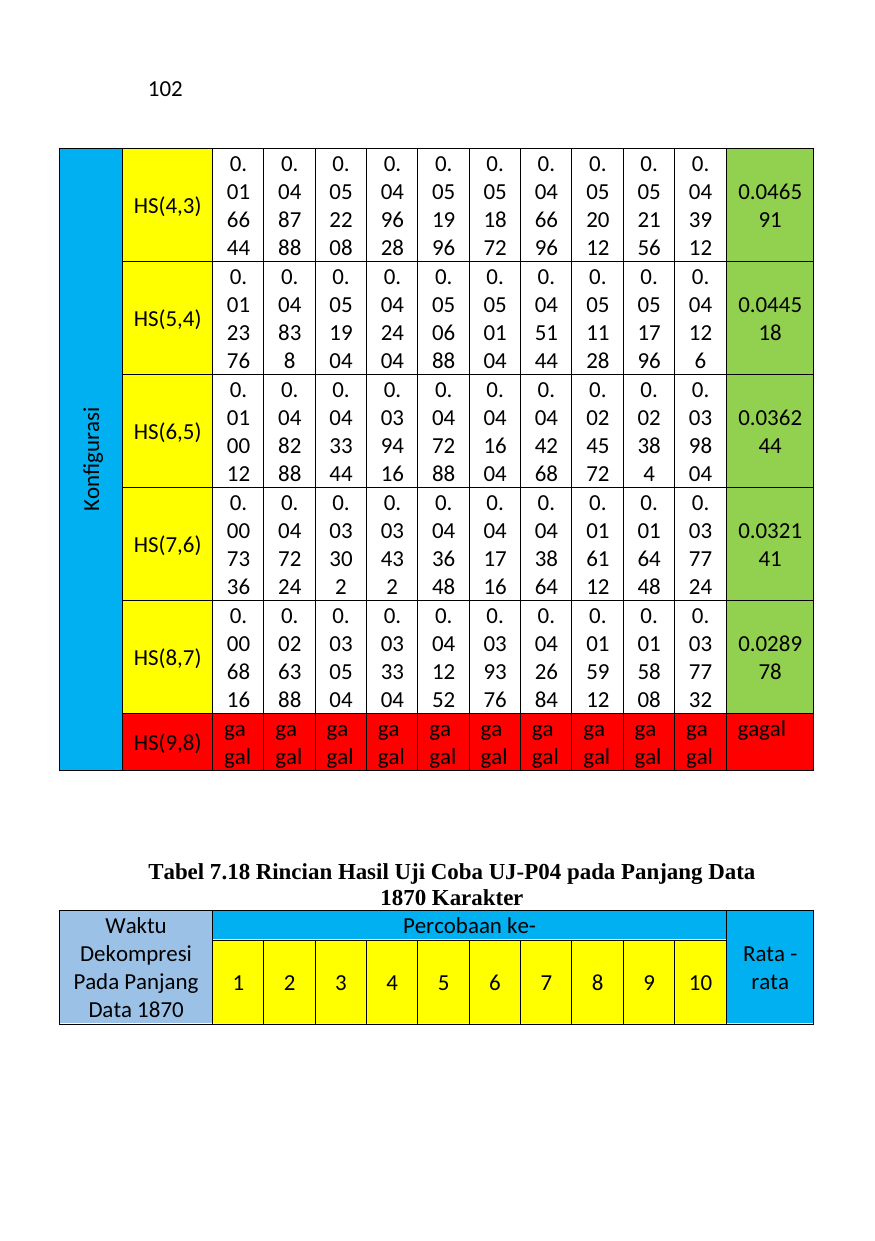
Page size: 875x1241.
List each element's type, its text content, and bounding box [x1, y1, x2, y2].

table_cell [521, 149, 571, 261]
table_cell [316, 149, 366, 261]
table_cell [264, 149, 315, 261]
text Tabel 7.18 Rincian Hasil Uji Coba UJ-P04 pada Panjang Data 1870 Karakter [148, 858, 756, 910]
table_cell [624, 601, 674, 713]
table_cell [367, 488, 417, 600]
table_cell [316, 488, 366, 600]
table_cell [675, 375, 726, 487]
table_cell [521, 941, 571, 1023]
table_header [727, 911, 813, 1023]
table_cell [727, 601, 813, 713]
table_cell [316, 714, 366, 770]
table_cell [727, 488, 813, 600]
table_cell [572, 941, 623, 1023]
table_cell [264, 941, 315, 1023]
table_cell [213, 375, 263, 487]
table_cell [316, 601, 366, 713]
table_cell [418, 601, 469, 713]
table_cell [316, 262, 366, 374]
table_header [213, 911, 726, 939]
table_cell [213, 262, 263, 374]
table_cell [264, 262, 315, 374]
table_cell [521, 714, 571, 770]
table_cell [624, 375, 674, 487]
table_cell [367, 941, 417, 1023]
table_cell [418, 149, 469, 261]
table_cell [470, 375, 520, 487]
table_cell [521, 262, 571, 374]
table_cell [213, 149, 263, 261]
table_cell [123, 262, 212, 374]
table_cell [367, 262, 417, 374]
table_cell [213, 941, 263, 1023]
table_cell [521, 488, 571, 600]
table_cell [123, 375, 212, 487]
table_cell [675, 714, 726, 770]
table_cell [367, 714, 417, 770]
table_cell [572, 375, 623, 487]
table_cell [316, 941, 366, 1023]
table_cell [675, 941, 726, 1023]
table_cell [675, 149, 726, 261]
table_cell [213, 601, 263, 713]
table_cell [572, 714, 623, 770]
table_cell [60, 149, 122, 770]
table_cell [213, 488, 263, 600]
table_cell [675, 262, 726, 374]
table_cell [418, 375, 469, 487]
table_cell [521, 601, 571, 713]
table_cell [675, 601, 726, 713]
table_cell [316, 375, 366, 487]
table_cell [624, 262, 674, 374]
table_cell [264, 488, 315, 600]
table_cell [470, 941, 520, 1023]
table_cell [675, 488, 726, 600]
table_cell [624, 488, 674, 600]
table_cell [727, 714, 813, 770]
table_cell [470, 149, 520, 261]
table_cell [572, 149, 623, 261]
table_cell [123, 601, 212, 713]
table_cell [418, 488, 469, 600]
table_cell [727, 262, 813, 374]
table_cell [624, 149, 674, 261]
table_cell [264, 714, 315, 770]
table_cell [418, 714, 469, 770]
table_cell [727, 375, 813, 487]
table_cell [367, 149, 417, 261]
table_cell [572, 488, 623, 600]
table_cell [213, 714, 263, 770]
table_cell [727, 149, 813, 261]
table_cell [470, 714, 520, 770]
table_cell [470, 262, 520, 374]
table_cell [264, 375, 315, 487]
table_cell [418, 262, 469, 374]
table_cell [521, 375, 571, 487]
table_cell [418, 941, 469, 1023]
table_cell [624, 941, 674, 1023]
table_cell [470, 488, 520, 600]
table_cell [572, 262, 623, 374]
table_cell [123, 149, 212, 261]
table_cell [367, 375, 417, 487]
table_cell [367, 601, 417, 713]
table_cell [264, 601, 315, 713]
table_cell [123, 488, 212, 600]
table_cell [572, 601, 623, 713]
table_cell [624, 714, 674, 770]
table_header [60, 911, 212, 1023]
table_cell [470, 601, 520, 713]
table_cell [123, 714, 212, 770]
